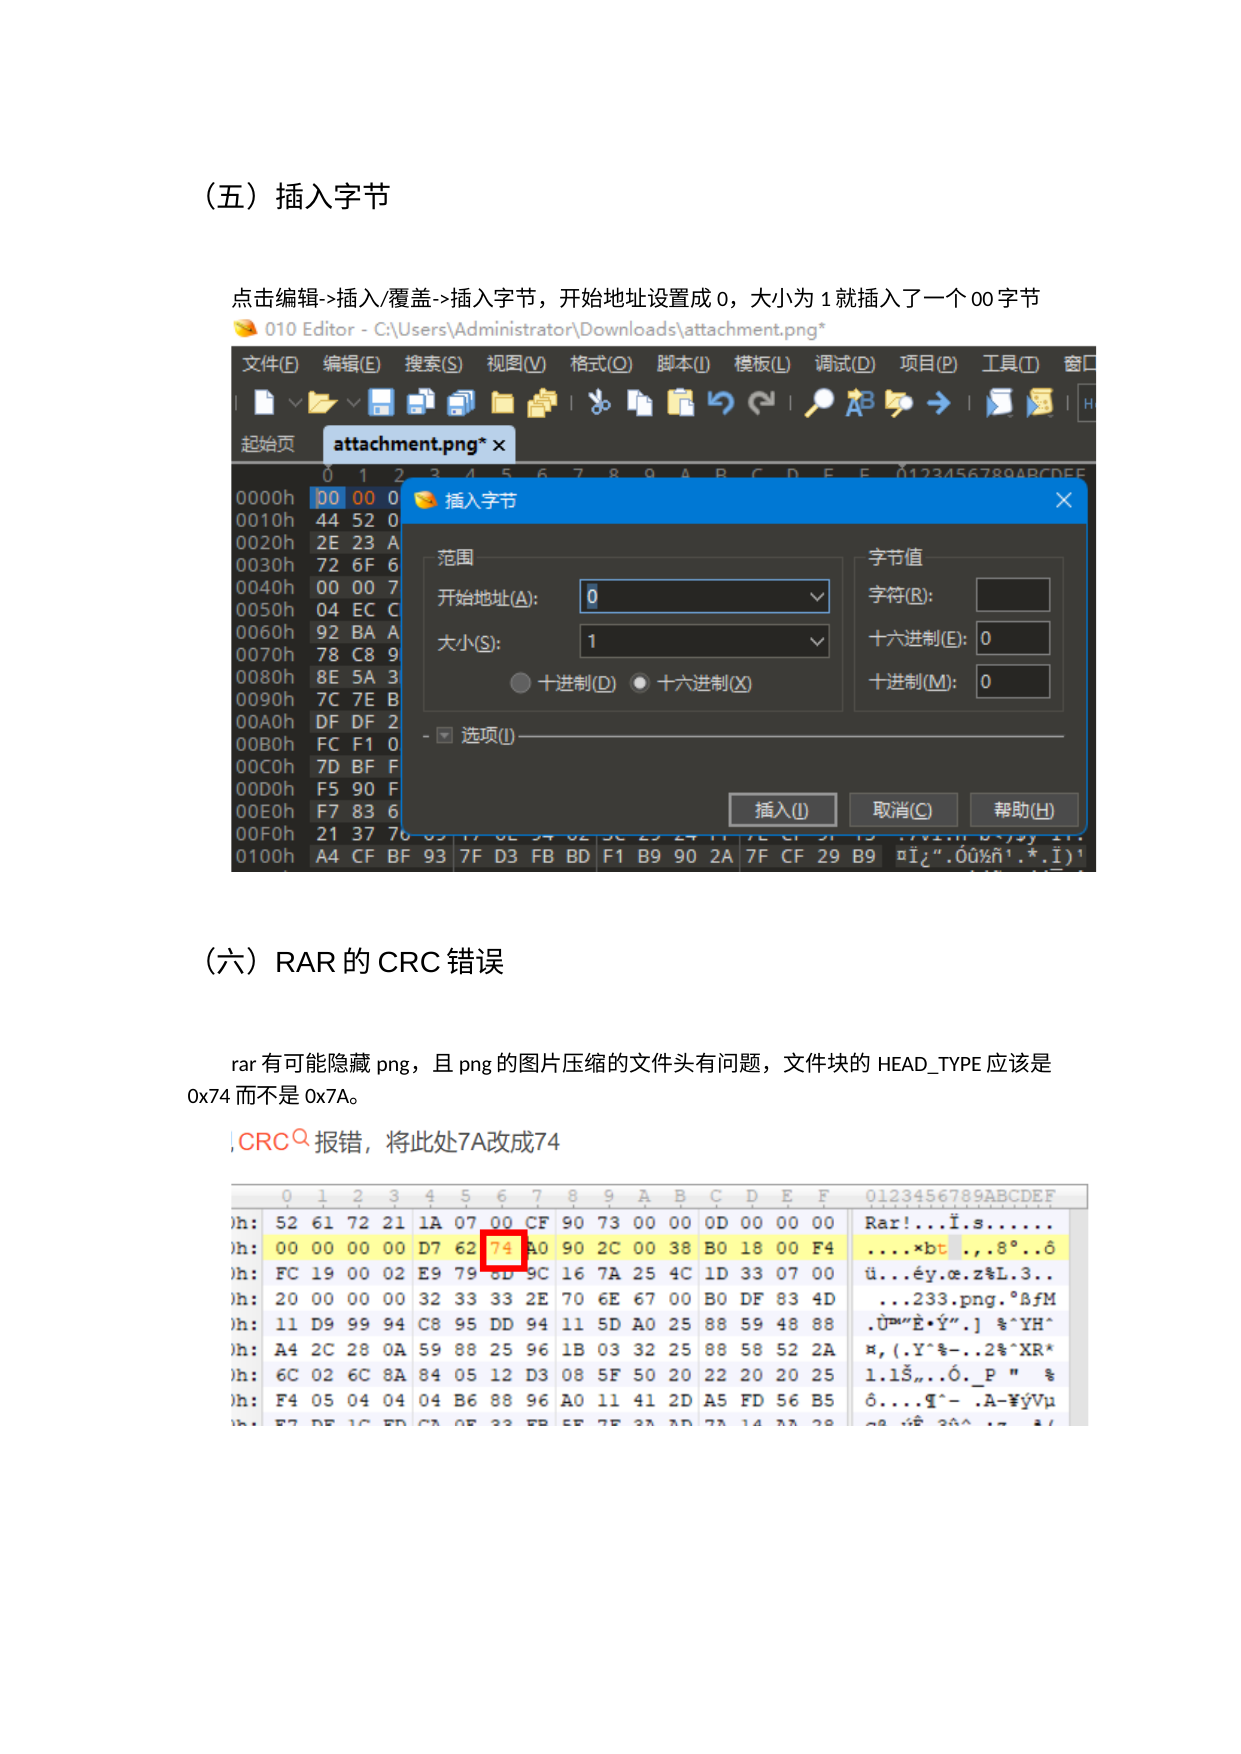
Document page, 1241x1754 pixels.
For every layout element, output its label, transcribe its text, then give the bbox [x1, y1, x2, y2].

subtitle （六）RAR的CRC错误 [187, 927, 1053, 992]
subtitle （五）插入字节 [187, 162, 1053, 227]
picture [231, 1110, 1097, 1426]
text 点击编辑->插入/覆盖->插入字节，开始地址设置成0，大小为1就插入了一个00字节 [187, 280, 1053, 313]
picture [231, 312, 1097, 872]
list rar有可能隐藏png，且png的图片压缩的文件头有问题，文件块的HEAD_TYPE应该是0x74而不是0x7A。 [187, 1046, 1053, 1111]
